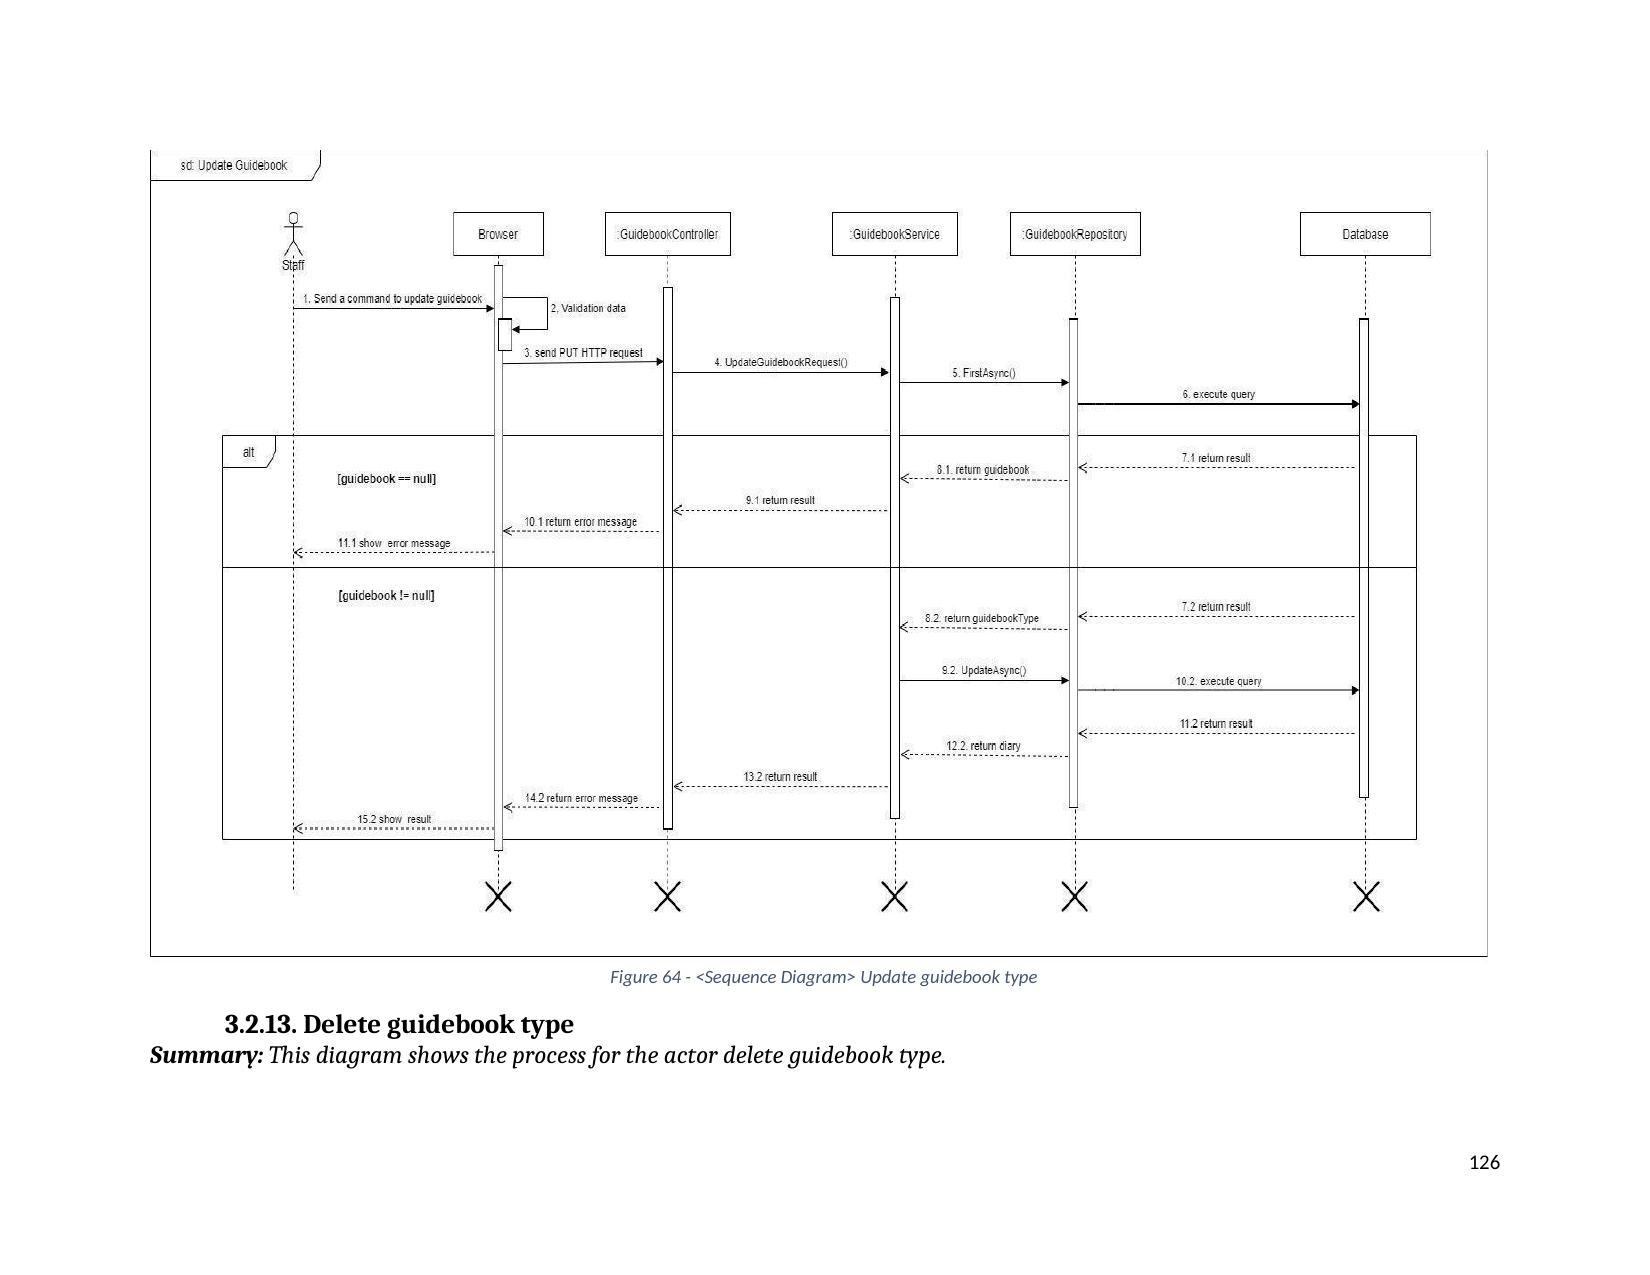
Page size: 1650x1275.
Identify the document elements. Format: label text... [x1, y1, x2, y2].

text Summary: This diagram shows the process for the actor delete guidebook type. [150, 1041, 1500, 1069]
text Figure 64 - <Sequence Diagram> Update guidebook type [150, 966, 1500, 988]
subtitle 3.2.13. Delete guidebook type [187, 1009, 1500, 1041]
picture [150, 150, 1488, 966]
